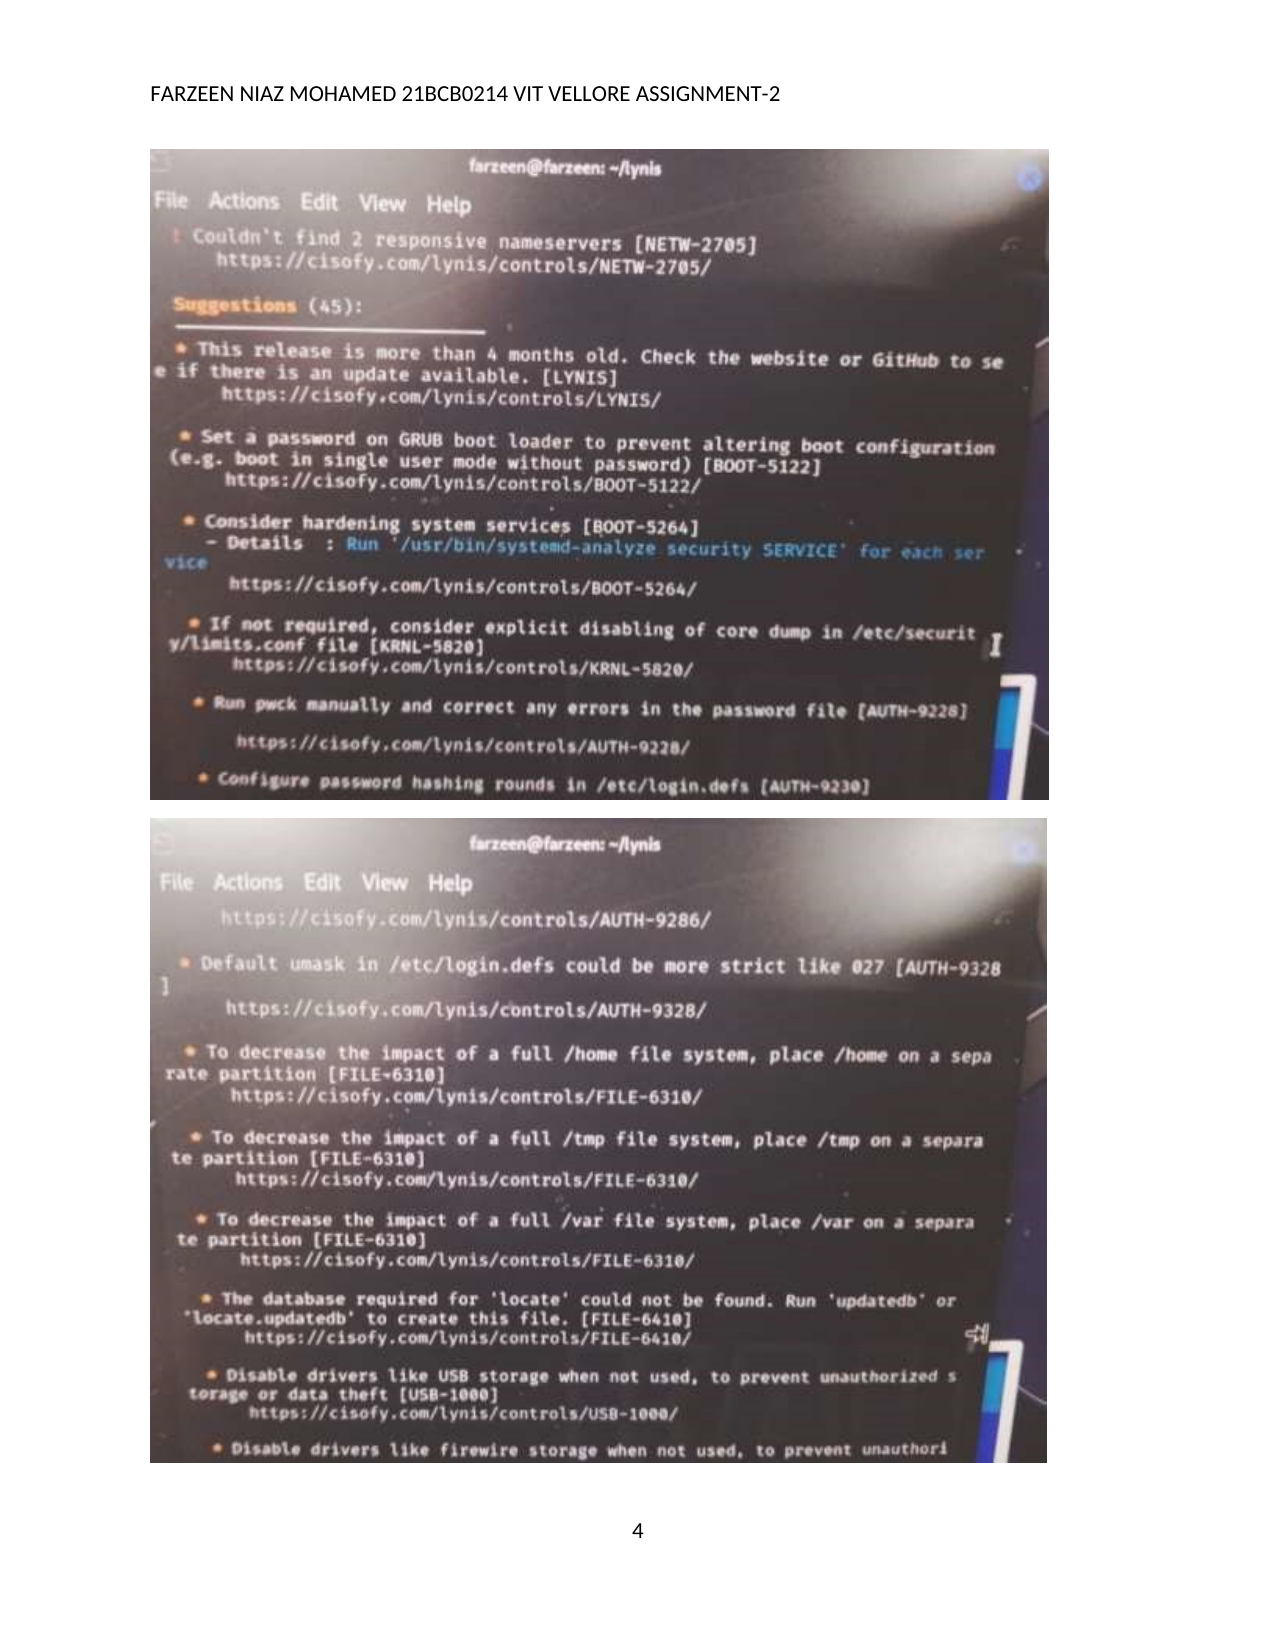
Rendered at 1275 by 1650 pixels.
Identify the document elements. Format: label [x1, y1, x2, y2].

picture [150, 149, 1049, 800]
picture [150, 818, 1047, 1463]
